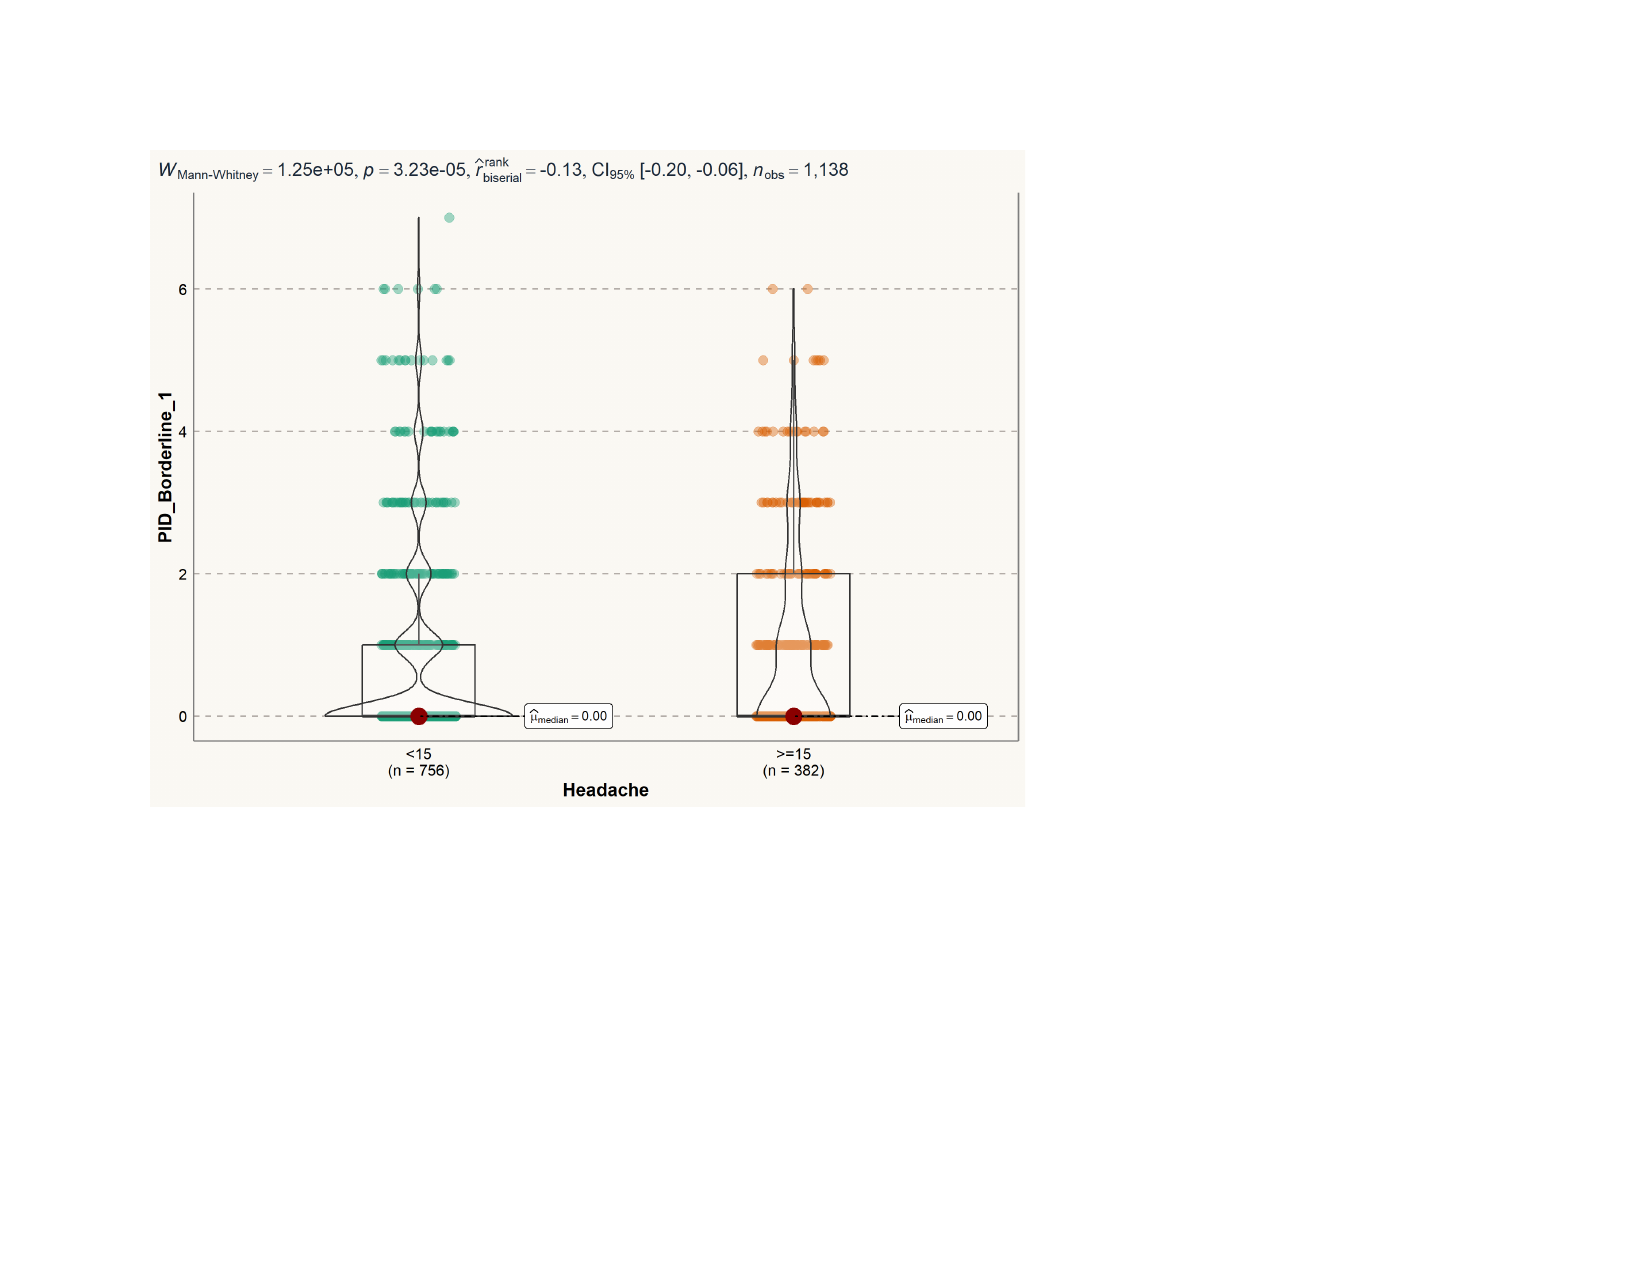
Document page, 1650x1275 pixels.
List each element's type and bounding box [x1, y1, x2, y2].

picture [150, 150, 1025, 807]
